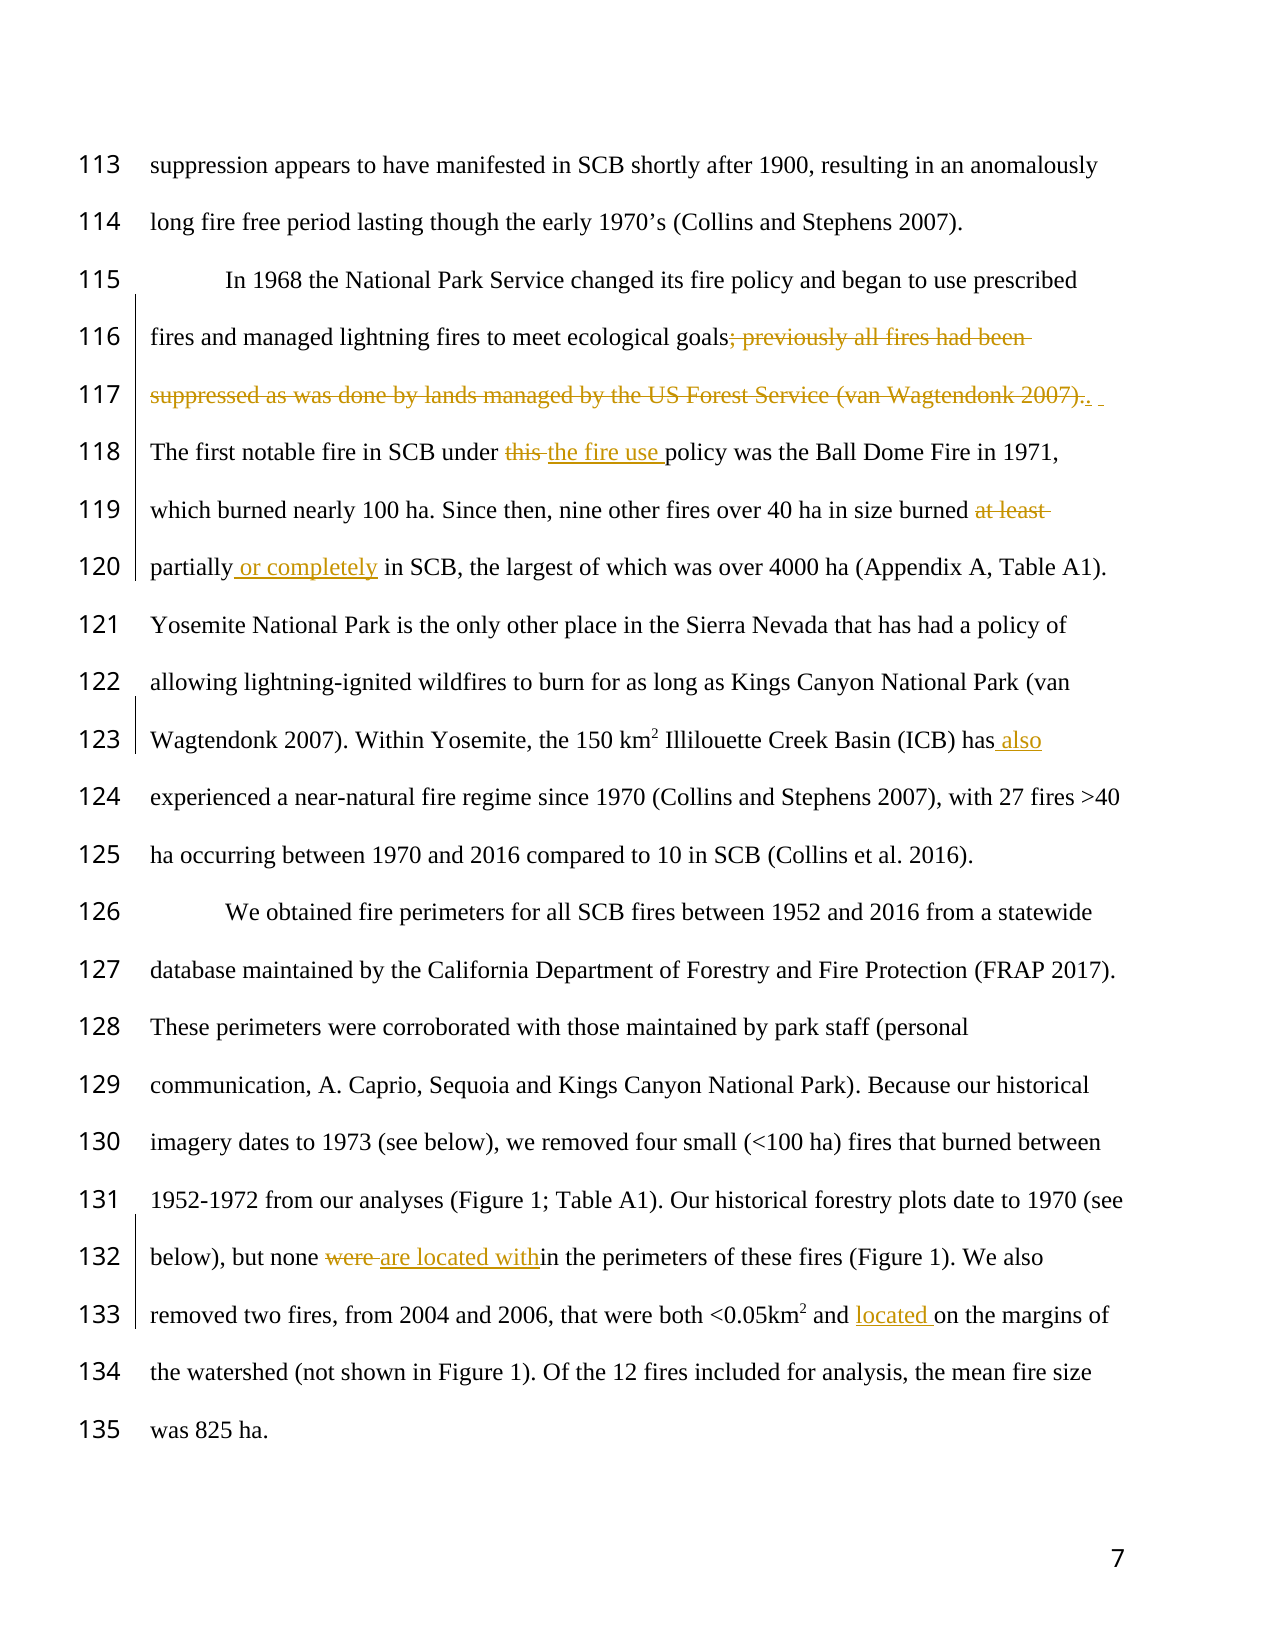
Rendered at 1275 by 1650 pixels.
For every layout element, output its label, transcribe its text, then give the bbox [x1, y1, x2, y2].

text We obtained fire perimeters for all SCB fires between 1952 and 2016 from a statewide database maintained by the California Department of Forestry and Fire Protection (FRAP 2017). These perimeters were corroborated with those maintained by park staff (personal communication, A. Caprio, Sequoia and Kings Canyon National Park). Because our historical imagery dates to 1973 (see below), we removed four small (<100 ha) fires that burned between 1952-1972 from our analyses (Figure 1; Table A1). Our historical forestry plots date to 1970 (see below), but none in the perimeters of these fires (Figure 1). We also removed two fires, from 2004 and 2006, that were both <0.05km2 and on the margins of the watershed (not shown in Figure 1). Of the 12 fires included for analysis, the mean fire size was 825 ha. [150, 897, 1125, 1444]
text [150, 150, 1125, 236]
text In 1968 the National Park Service changed its fire policy and began to use prescribed fires and managed lightning fires to meet ecological goals The first notable fire in SCB under policy was the Ball Dome Fire in 1971, which burned nearly 100 ha. Since then, nine other fires over 40 ha in size burned partially in SCB, the largest of which was over 4000 ha (Appendix A, Table A1). Yosemite National Park is the only other place in the Sierra Nevada that has had a policy of allowing lightning-ignited wildfires to burn for as long as Kings Canyon National Park (van Wagtendonk 2007). Within Yosemite, the 150 km2 Illilouette Creek Basin (ICB) has experienced a near-natural fire regime since 1970 (Collins and Stephens 2007), with 27 fires >40 ha occurring between 1970 and 2016 compared to 10 in SCB (Collins et al. 2016). [150, 265, 1125, 869]
